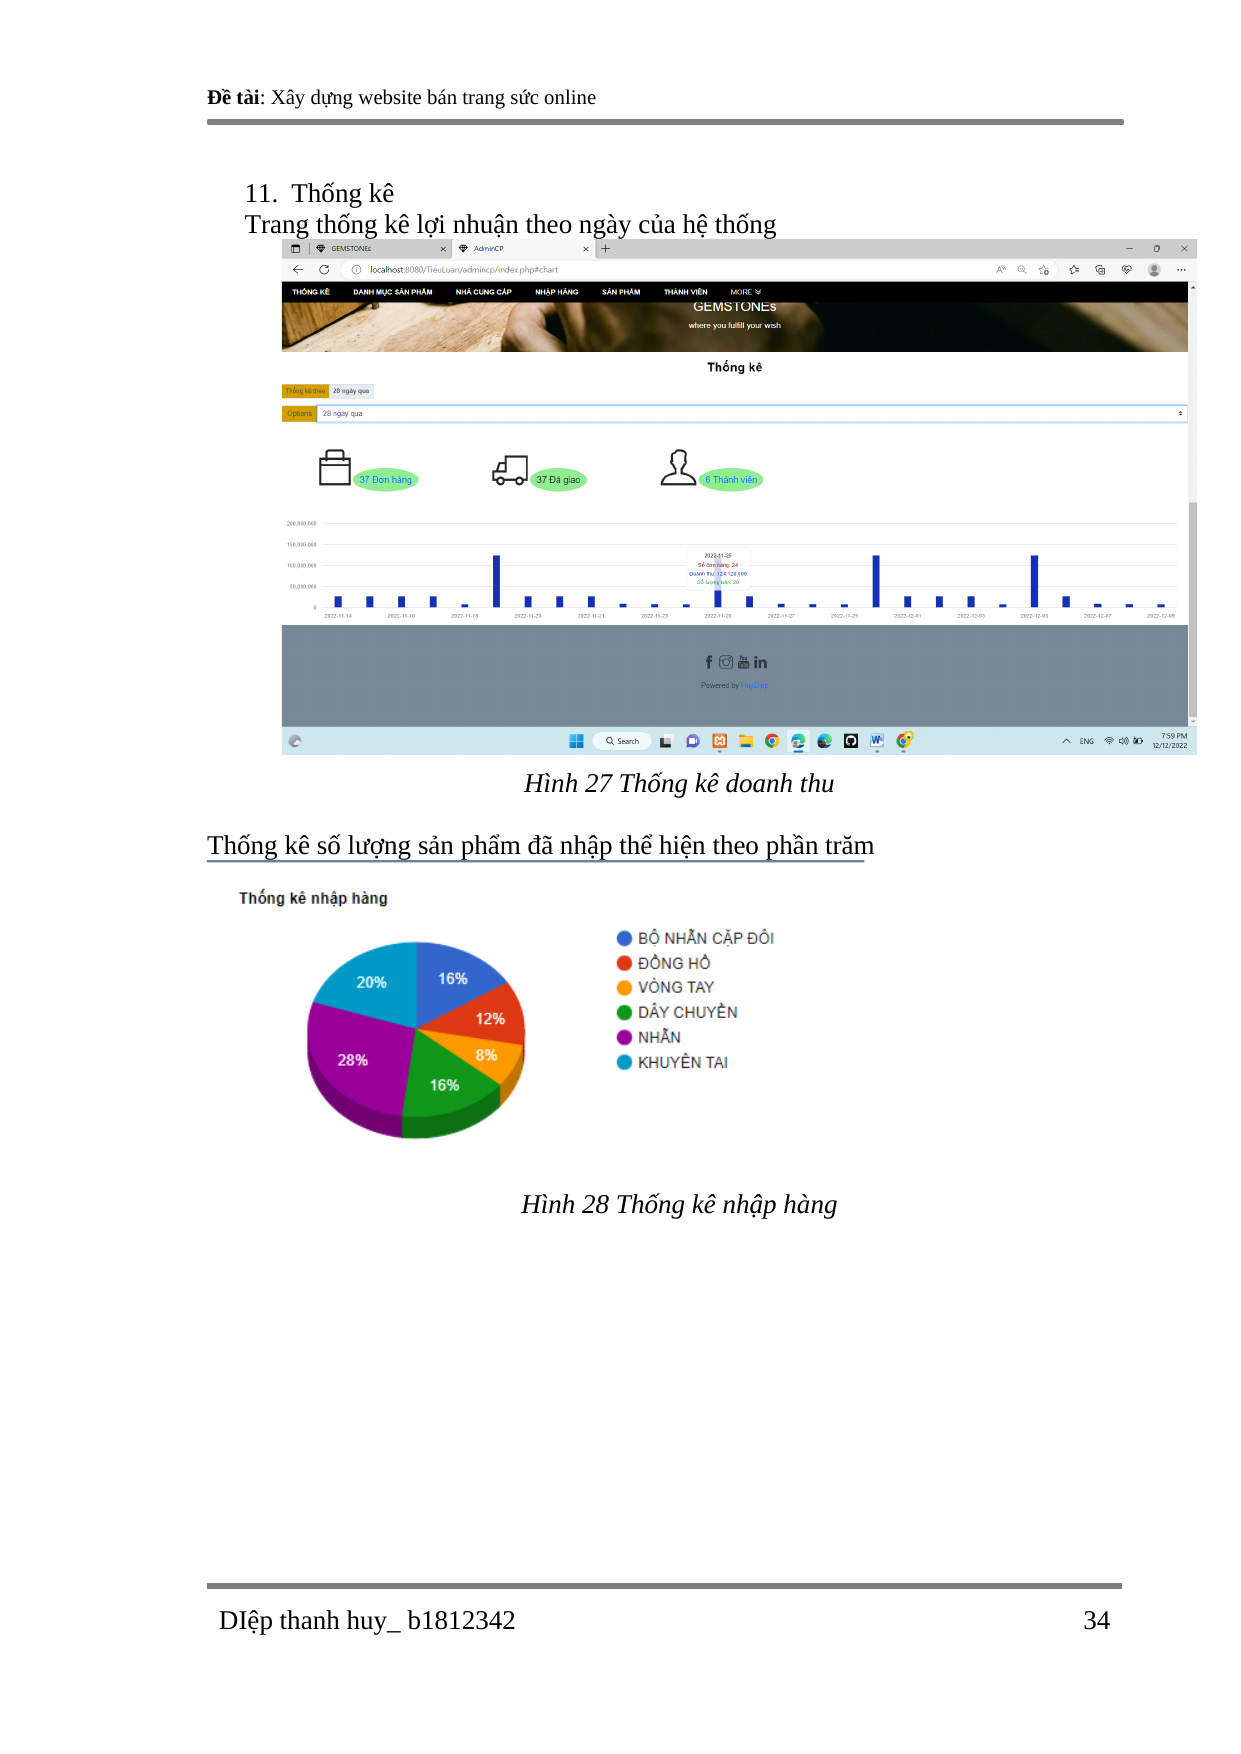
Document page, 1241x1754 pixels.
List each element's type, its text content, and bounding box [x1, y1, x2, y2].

list Thống kê [235, 177, 1122, 208]
picture [281, 239, 1198, 755]
list Trang thống kê lợi nhuận theo ngày của hệ thống [244, 208, 1122, 239]
picture [206, 860, 865, 1176]
text Thống kê số lượng sản phẩm đã nhập thể hiện theo phần trăm [207, 829, 1122, 860]
text Hình 28 Thống kê nhập hàng [207, 1188, 1122, 1219]
text Hình 27 Thống kê doanh thu [207, 767, 1122, 798]
